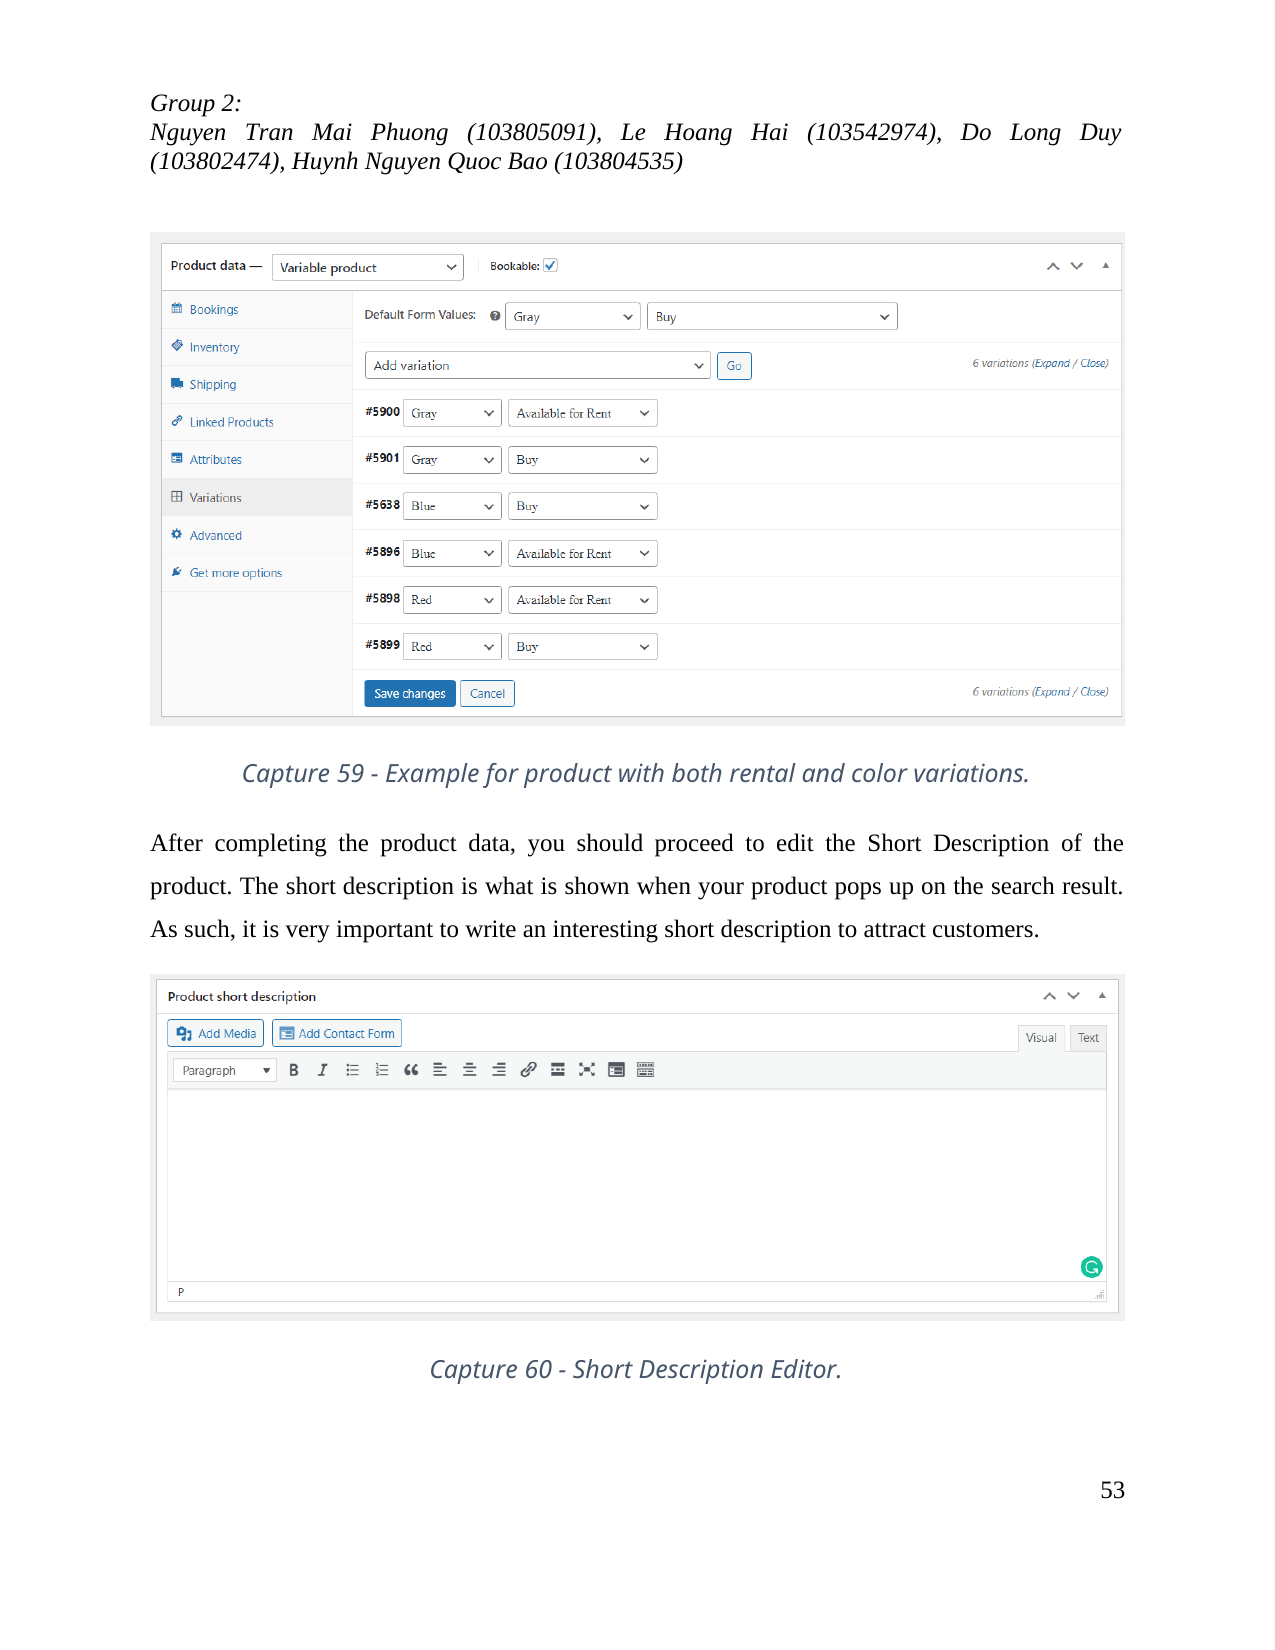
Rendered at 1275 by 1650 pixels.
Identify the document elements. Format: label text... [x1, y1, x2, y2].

picture [150, 232, 1125, 726]
picture [150, 974, 1125, 1321]
text Capture 60 - Short Description Editor. [150, 1352, 1125, 1386]
text Capture 59 - Example for product with both rental and color variations. [150, 756, 1125, 790]
text After completing the product data, you should proceed to edit the Short Description of the product. The short description is what is shown when your product pops up on the search result. As such, it is very important to write an interesting short description to attract customers. [150, 828, 1125, 943]
